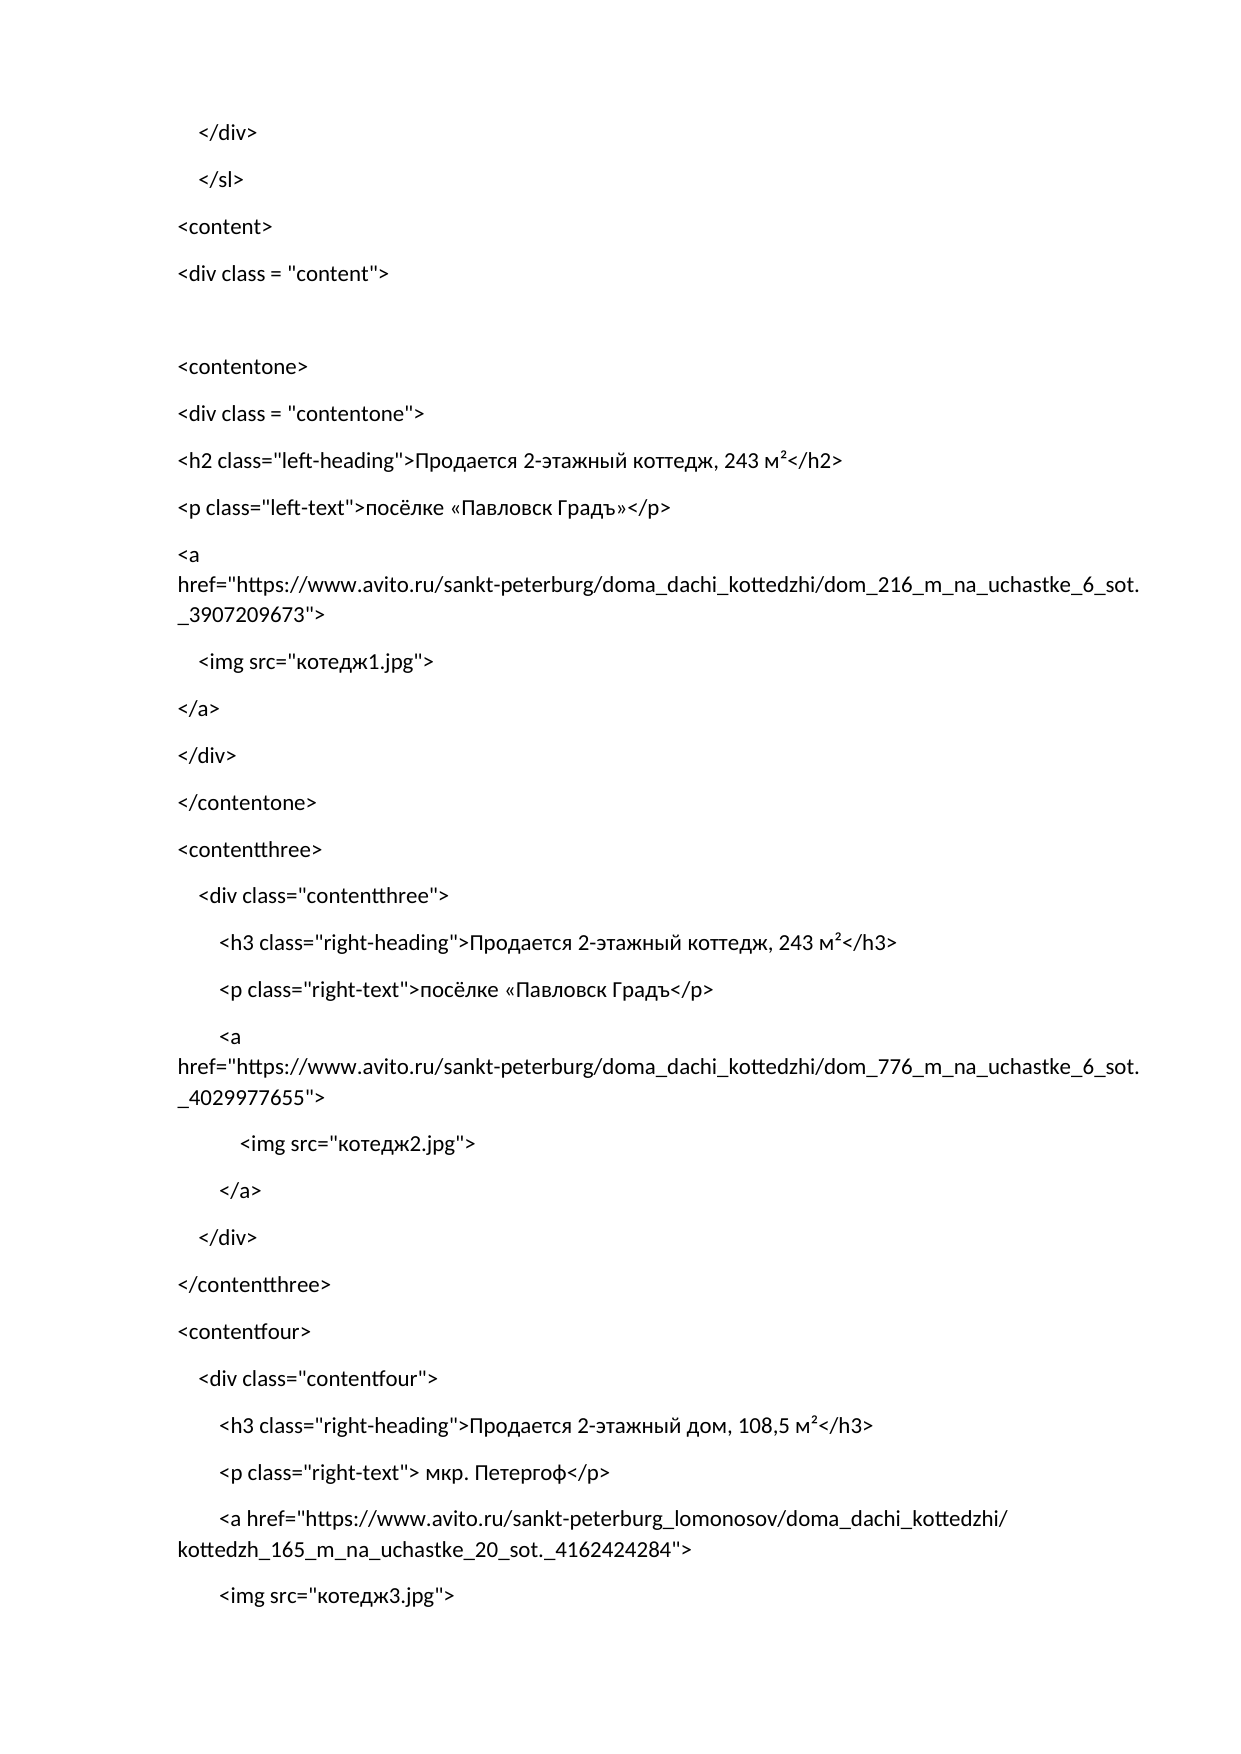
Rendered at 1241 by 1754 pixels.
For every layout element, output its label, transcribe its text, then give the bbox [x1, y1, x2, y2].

text </div> [177, 741, 1152, 769]
text <div class="contentthree"> [177, 882, 1152, 910]
text <div class="contentfour"> [177, 1364, 1152, 1392]
text </div> [177, 1223, 1152, 1251]
text <div class = "contentone"> [177, 399, 1152, 427]
text <content> [177, 212, 1152, 240]
text </contentone> [177, 788, 1152, 816]
text <div class = "content"> [177, 259, 1152, 287]
text <a href="https://www.avito.ru/sankt-peterburg/doma_dachi_kottedzhi/dom_776_m_na_uchastke_6_sot._4029977655"> [177, 1022, 1152, 1111]
text <img src="котедж3.jpg"> [177, 1582, 1152, 1610]
text </a> [177, 1176, 1152, 1204]
text </a> [177, 694, 1152, 722]
text <h3 class="right-heading">Продается 2-этажный дом, 108,5 м²</h3> [177, 1411, 1152, 1439]
text <p class="left-text">посёлке «Павловск Градъ»</p> [177, 493, 1152, 521]
text <img src="котедж1.jpg"> [177, 647, 1152, 675]
text <a href="https://www.avito.ru/sankt-peterburg_lomonosov/doma_dachi_kottedzhi/kottedzh_165_m_na_uchastke_20_sot._4162424284"> [177, 1504, 1152, 1563]
text <contentone> [177, 352, 1152, 381]
text <h3 class="right-heading">Продается 2-этажный коттедж, 243 м²</h3> [177, 928, 1152, 957]
text <p class="right-text"> мкр. Петергоф</p> [177, 1458, 1152, 1486]
text <a href="https://www.avito.ru/sankt-peterburg/doma_dachi_kottedzhi/dom_216_m_na_uchastke_6_sot._3907209673"> [177, 540, 1152, 628]
text <contentfour> [177, 1317, 1152, 1345]
text </sl> [177, 165, 1152, 193]
text <h2 class="left-heading">Продается 2-этажный коттедж, 243 м²</h2> [177, 446, 1152, 474]
text </contentthree> [177, 1270, 1152, 1298]
text <p class="right-text">посёлке «Павловск Градъ</p> [177, 975, 1152, 1003]
text </div> [177, 118, 1152, 146]
text <img src="котедж2.jpg"> [177, 1129, 1152, 1158]
text <contentthree> [177, 835, 1152, 863]
